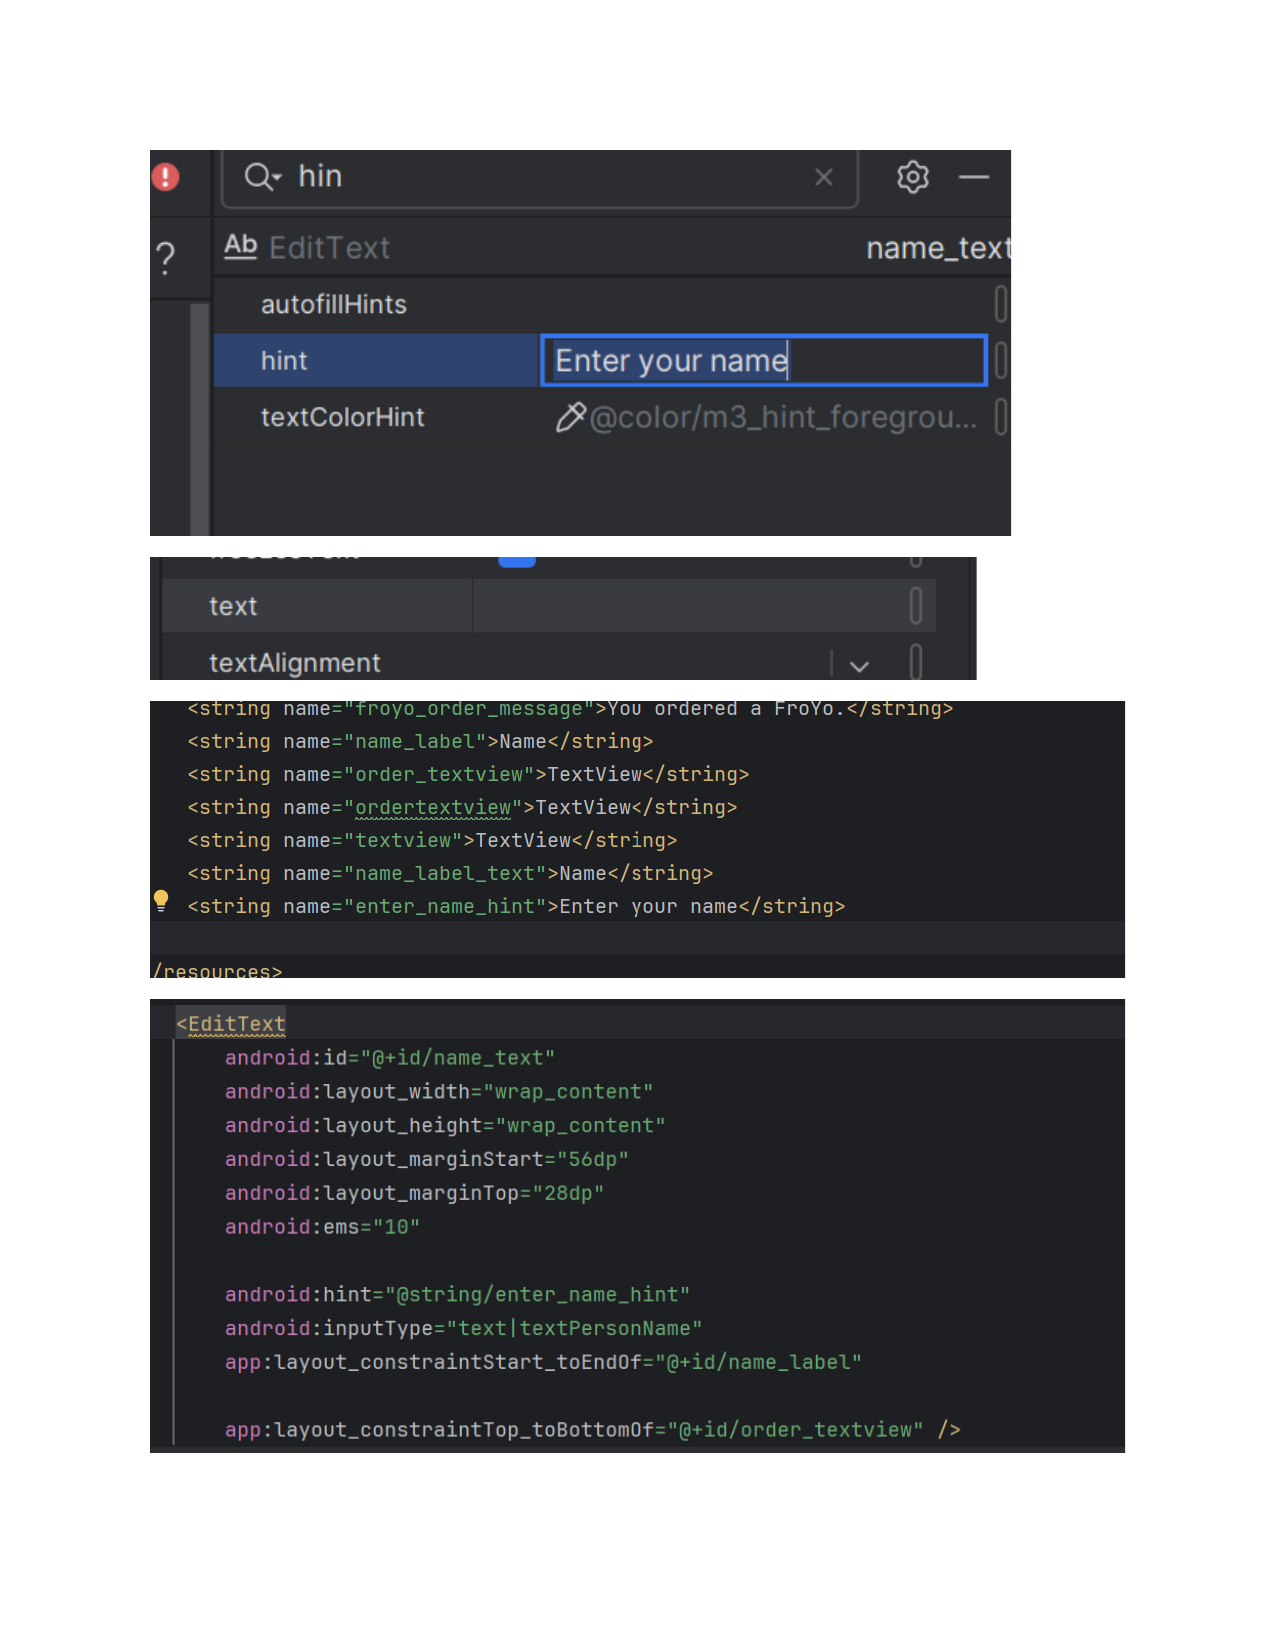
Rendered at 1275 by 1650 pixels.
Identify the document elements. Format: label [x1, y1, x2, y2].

picture [150, 557, 977, 680]
picture [150, 999, 1125, 1453]
picture [150, 150, 1012, 536]
picture [150, 701, 1125, 978]
